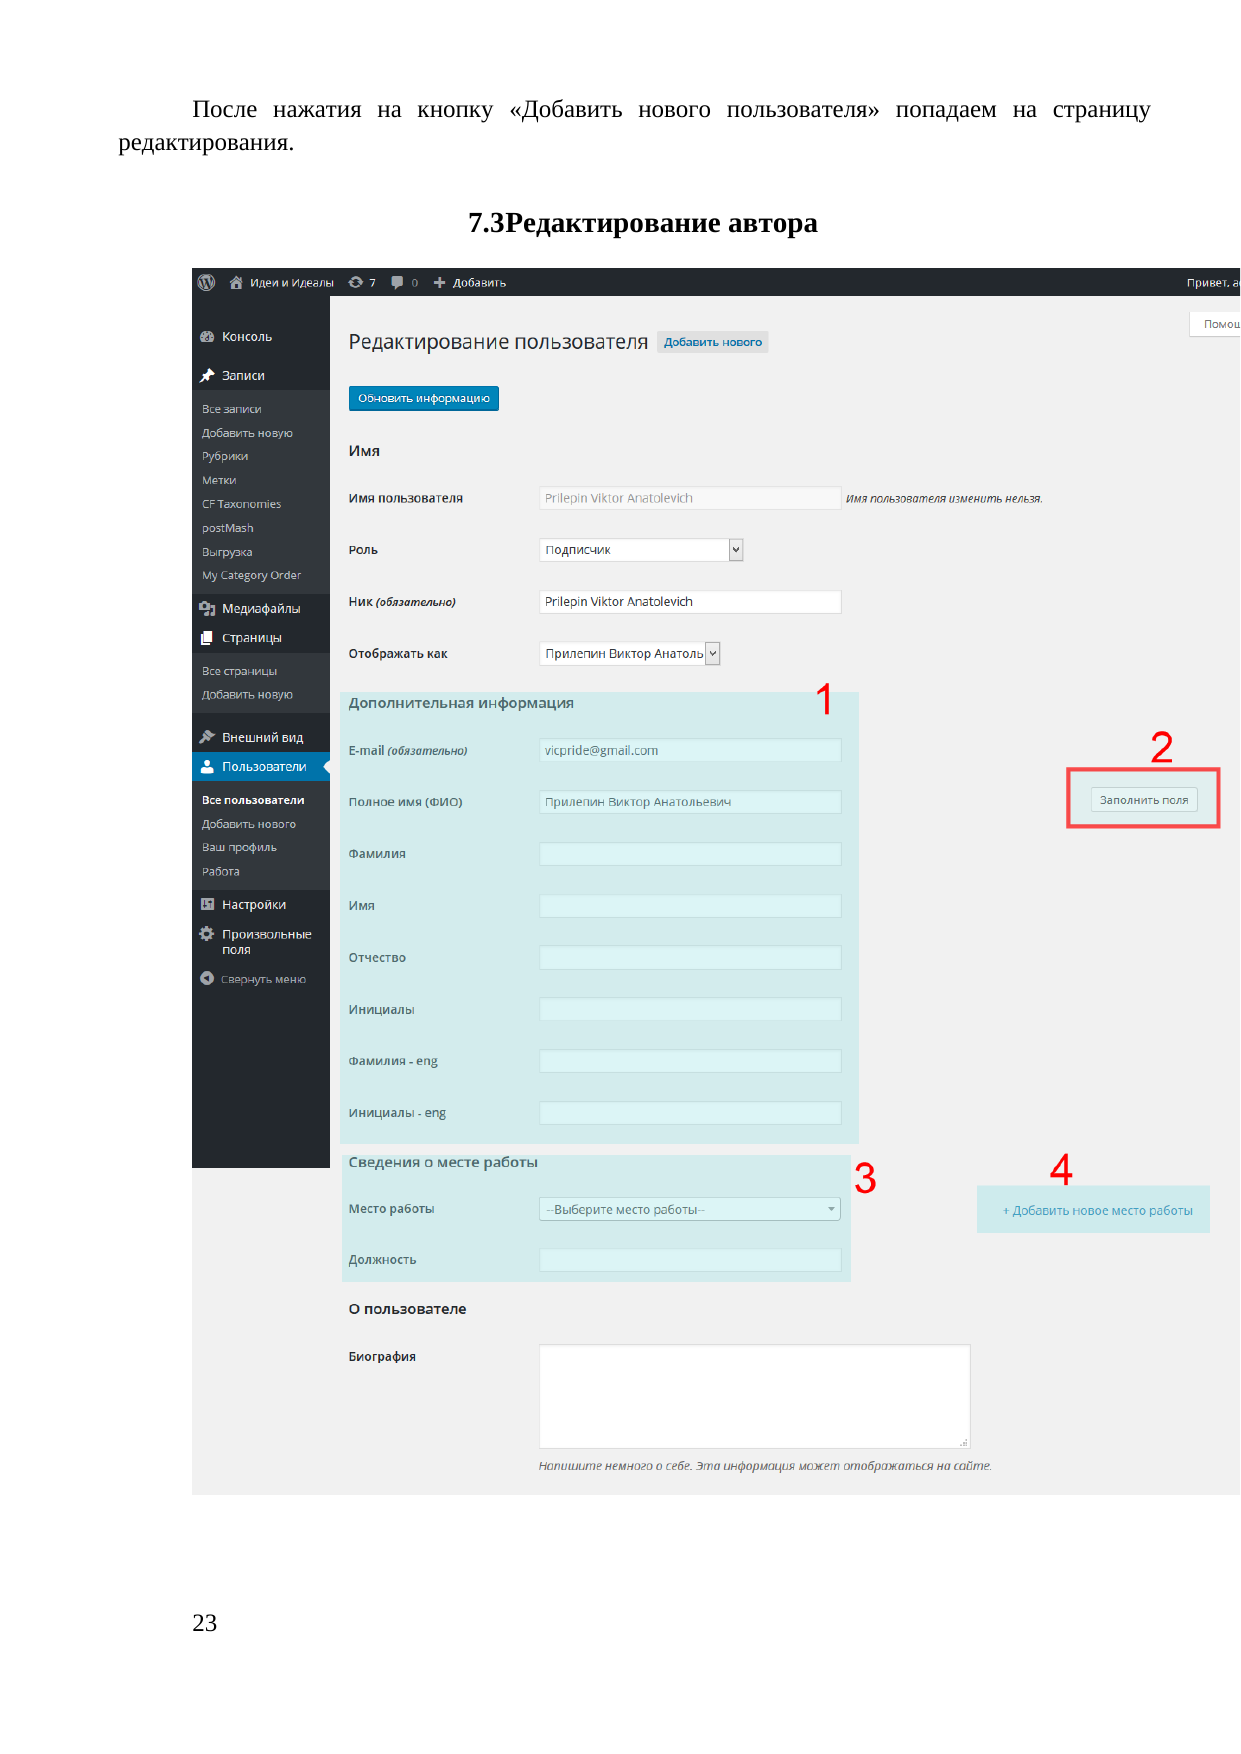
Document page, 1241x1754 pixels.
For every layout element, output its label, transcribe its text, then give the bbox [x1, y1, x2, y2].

picture [202, 768, 213, 773]
text После нажатия на кнопку «Добавить нового пользователя» попадаем на страницу редактирования. [118, 94, 1152, 155]
picture [192, 268, 1241, 1495]
text Редактирование автора [134, 205, 1152, 239]
